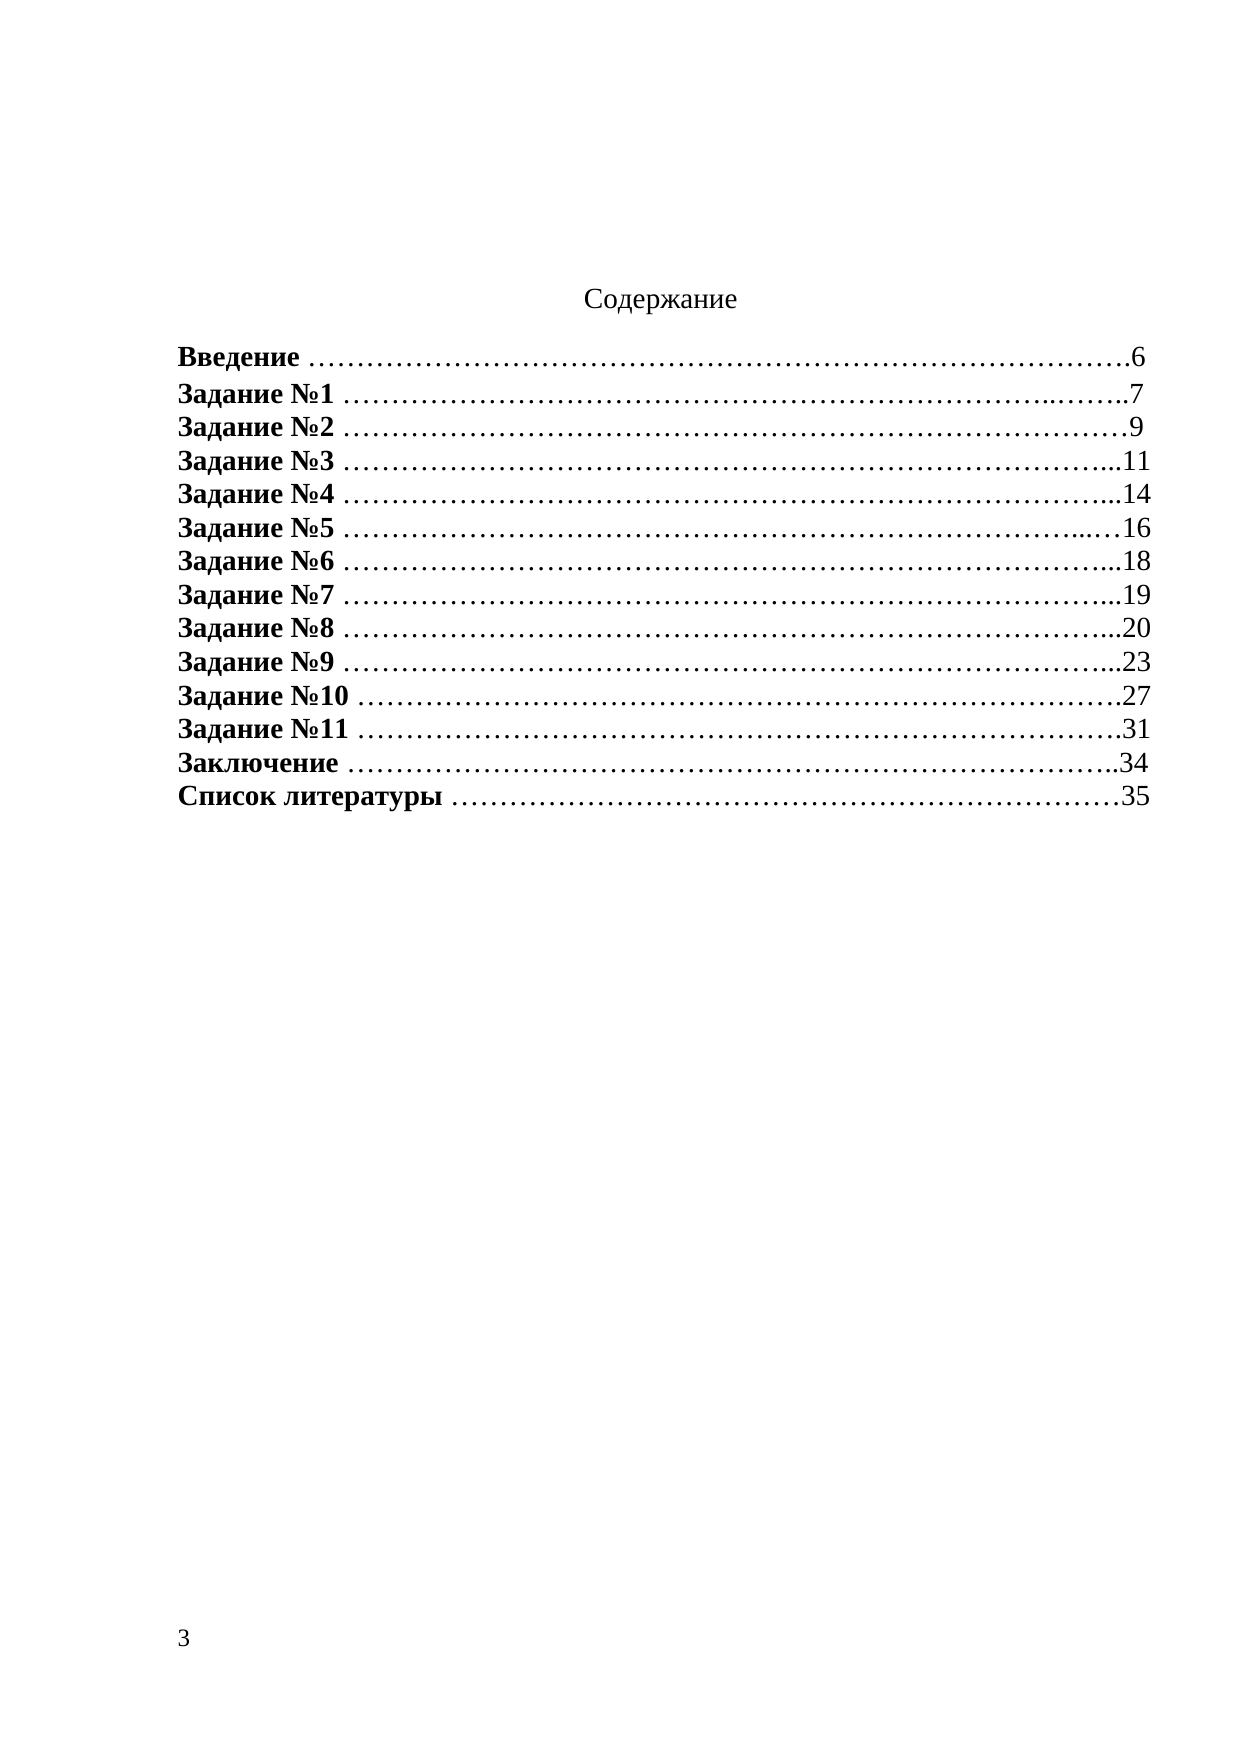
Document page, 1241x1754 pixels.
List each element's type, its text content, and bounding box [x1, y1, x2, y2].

text Содержание [203, 281, 1118, 314]
